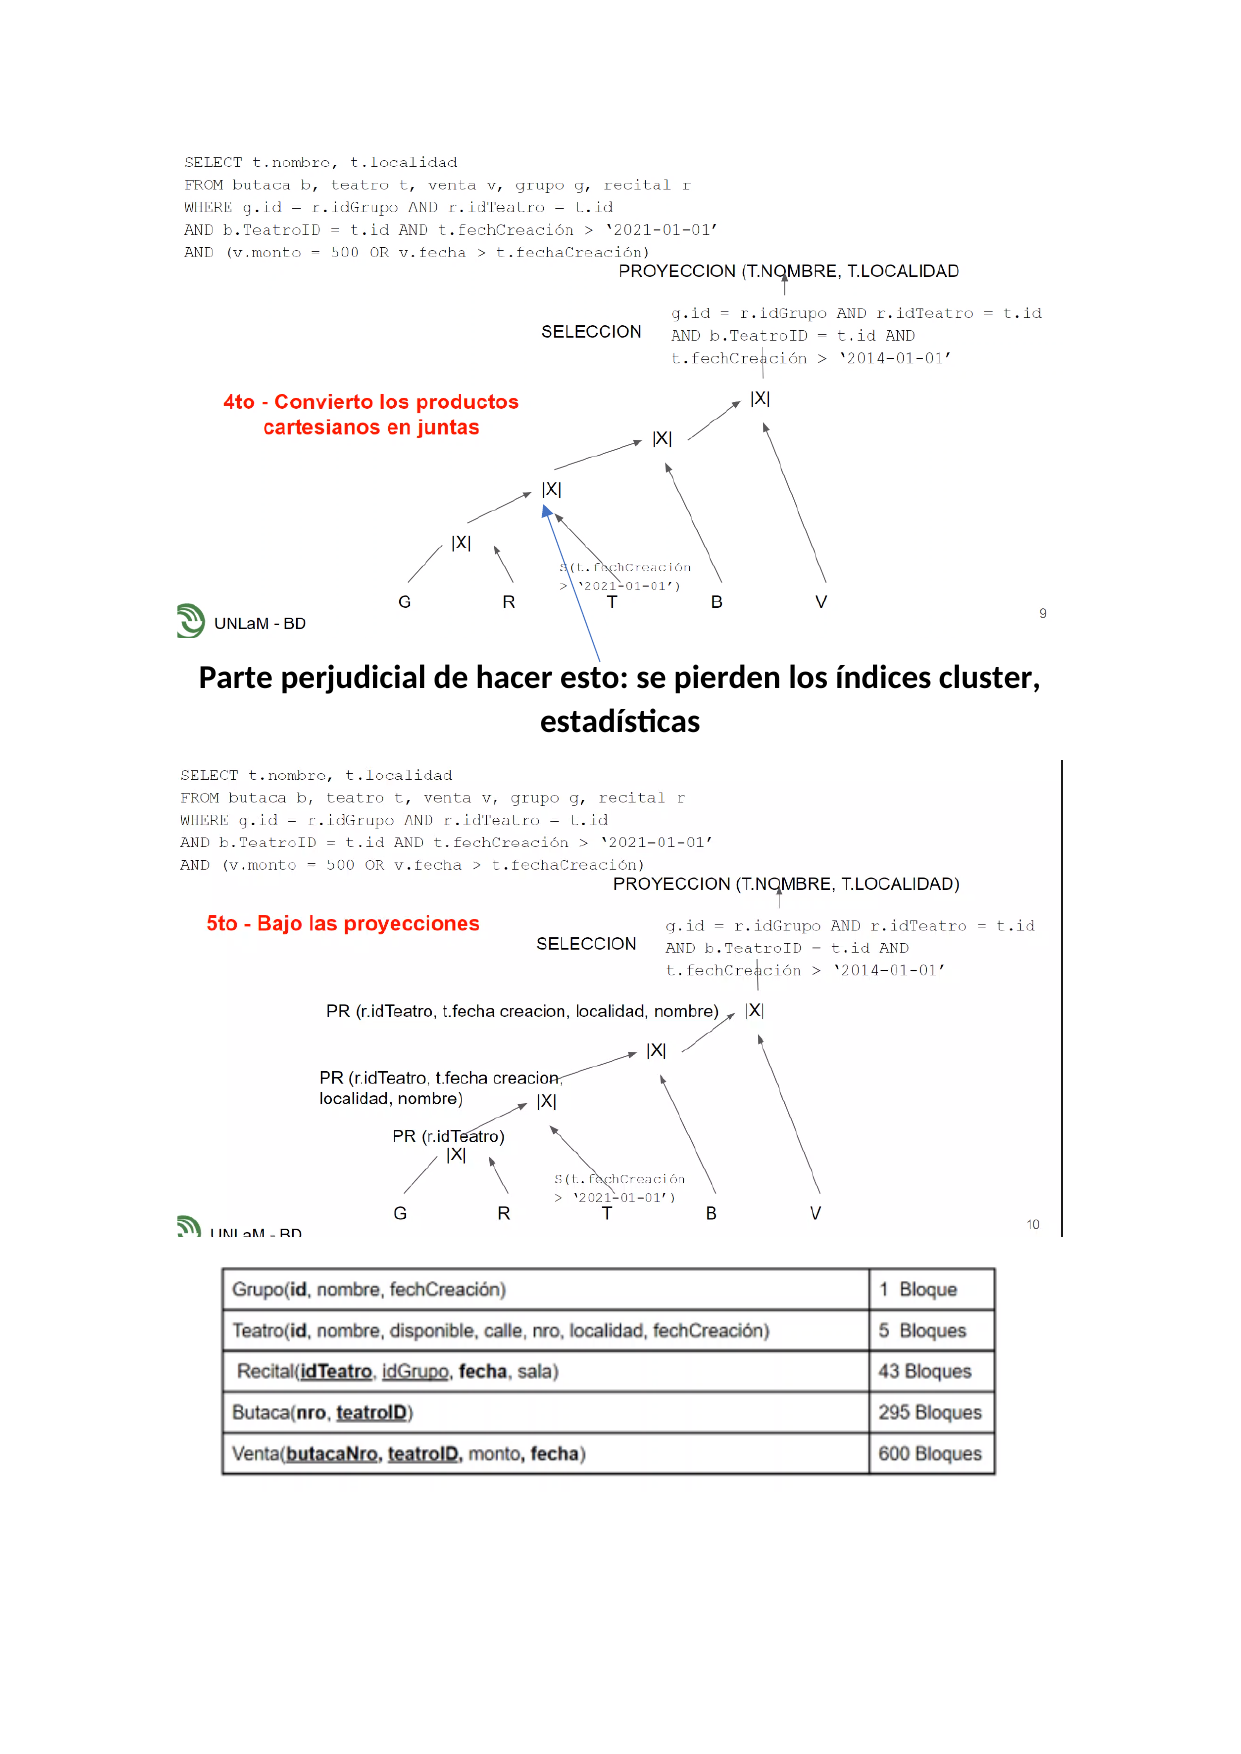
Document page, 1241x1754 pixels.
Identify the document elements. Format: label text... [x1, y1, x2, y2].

picture [193, 1255, 1047, 1492]
picture [177, 760, 1063, 1237]
picture [177, 147, 1063, 638]
text Parte perjudicial de hacer esto: se pierden los índices cluster, estadísticas [177, 656, 1063, 741]
